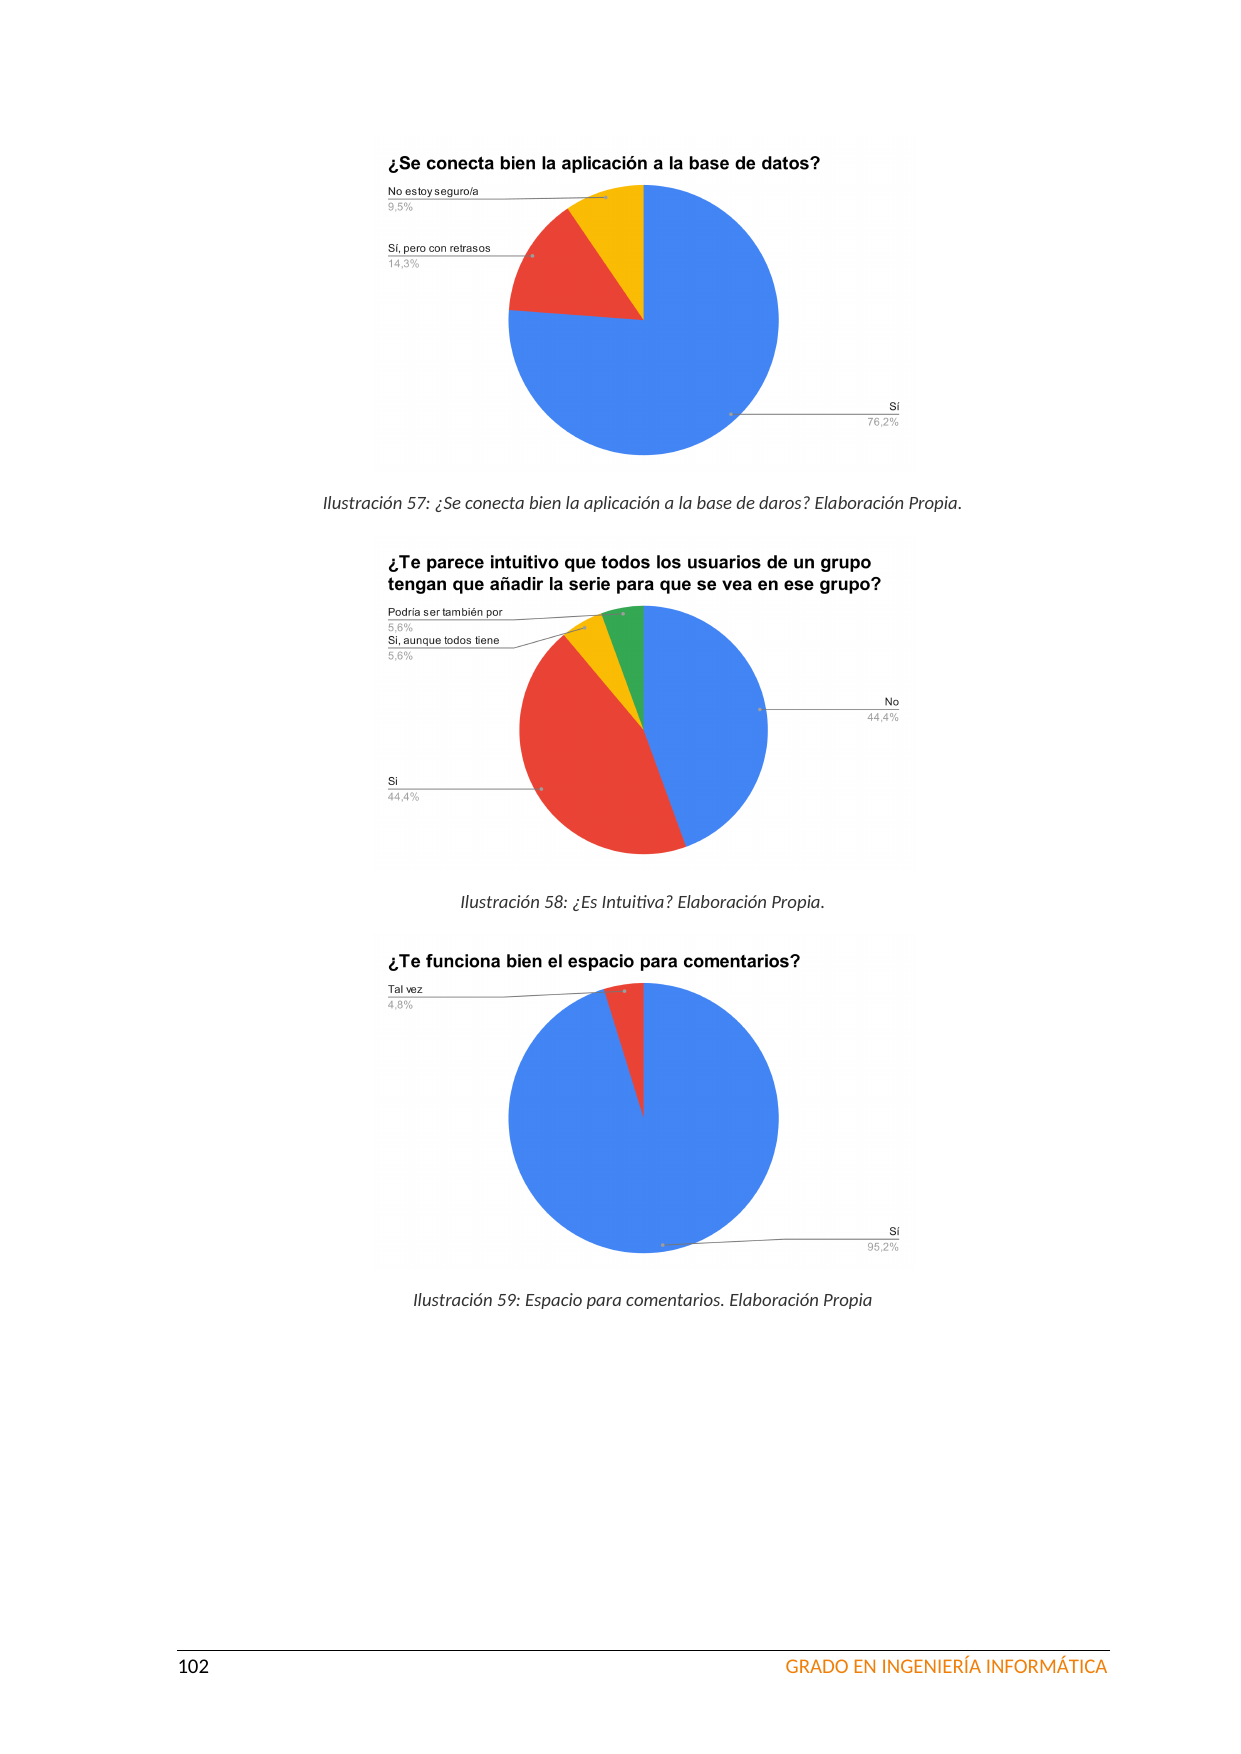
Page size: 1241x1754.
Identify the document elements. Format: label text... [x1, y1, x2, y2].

text Ilustración 59: Espacio para comentarios. Elaboración Propia [177, 1289, 1110, 1312]
picture [371, 135, 916, 472]
picture [371, 933, 916, 1270]
text Ilustración 58: ¿Es Intuitiva? Elaboración Propia. [177, 890, 1110, 913]
text Ilustración 57: ¿Se conecta bien la aplicación a la base de daros? Elaboración Propia. [177, 491, 1110, 514]
picture [371, 534, 916, 871]
